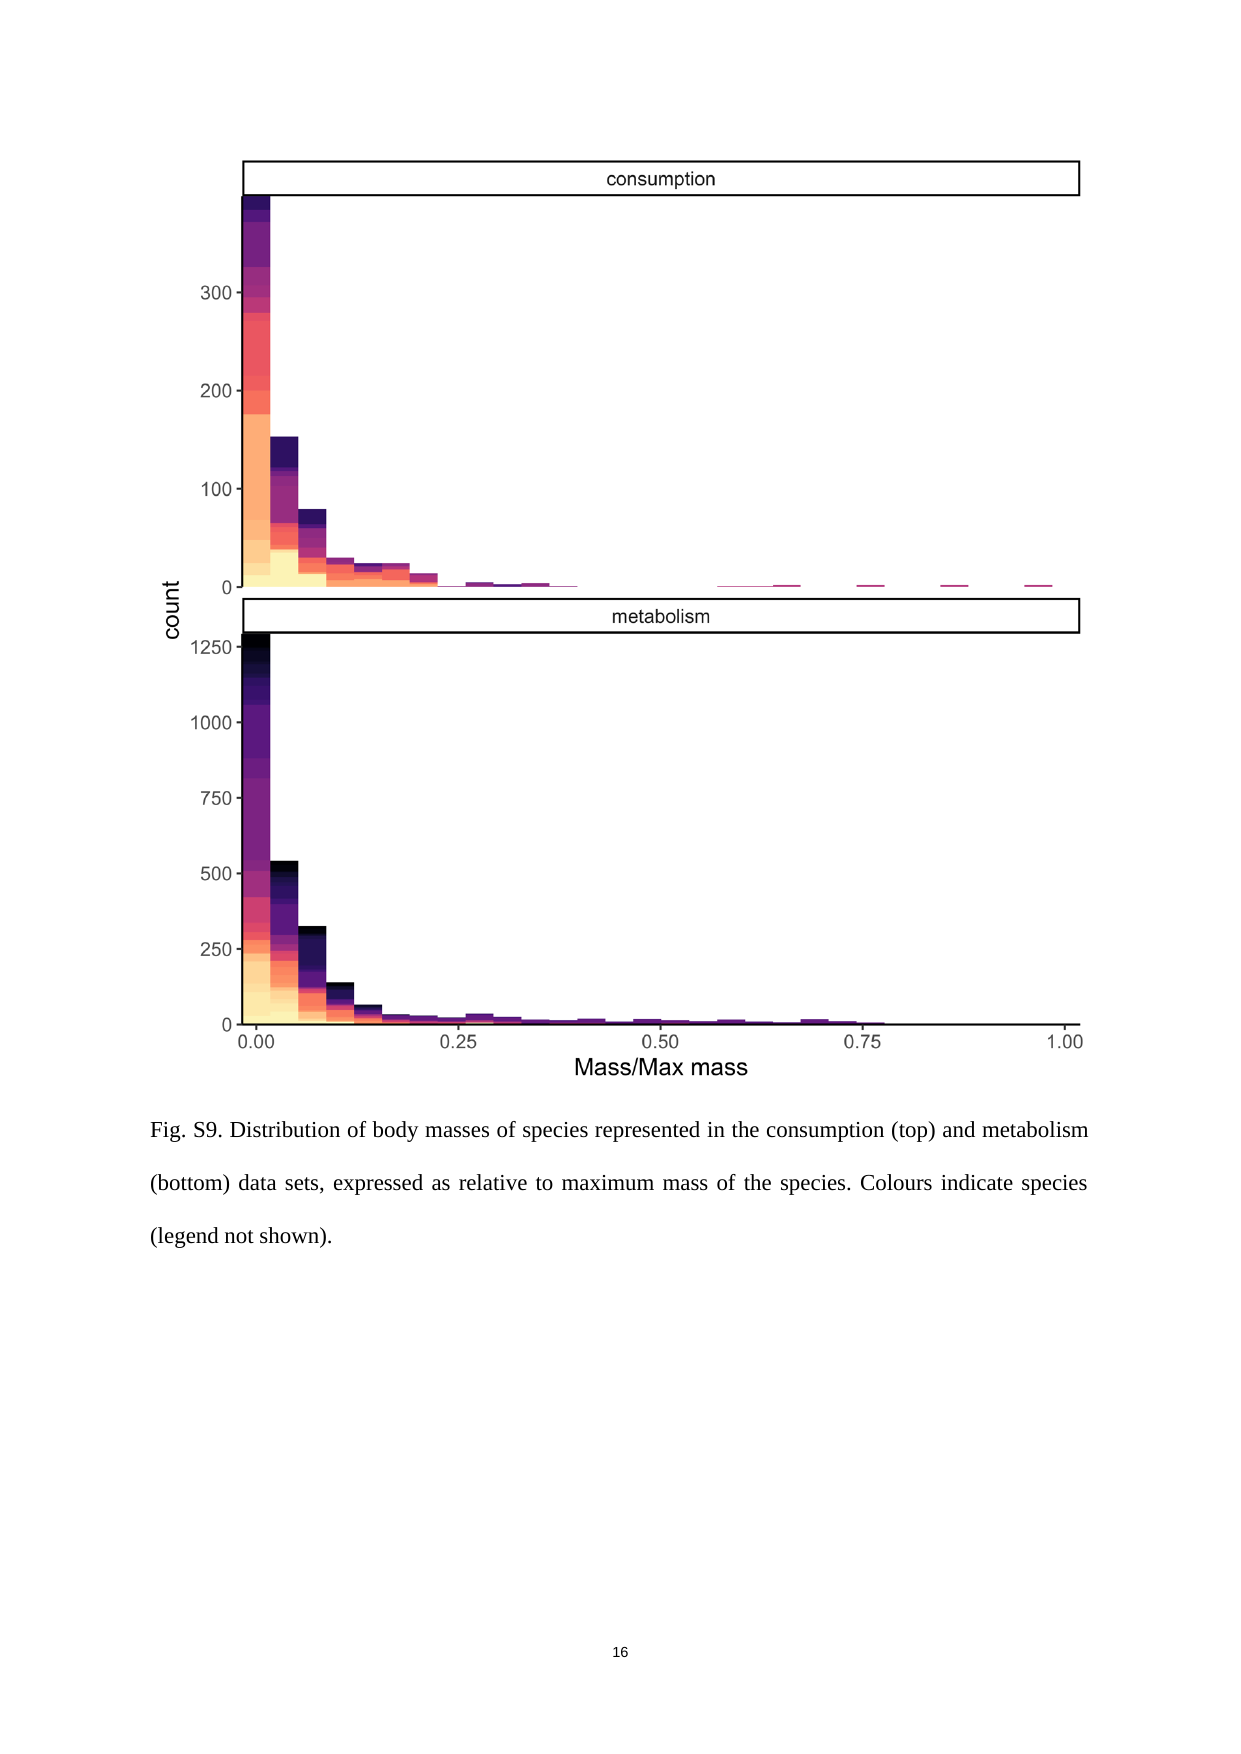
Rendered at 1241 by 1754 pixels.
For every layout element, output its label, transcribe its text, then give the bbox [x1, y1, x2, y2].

text Fig. S9. Distribution of body masses of species represented in the consumption (top) and metabolism (bottom) data sets, expressed as relative to maximum mass of the species. Colours indicate species (legend not shown). [150, 1117, 1090, 1248]
picture [150, 150, 1091, 1091]
